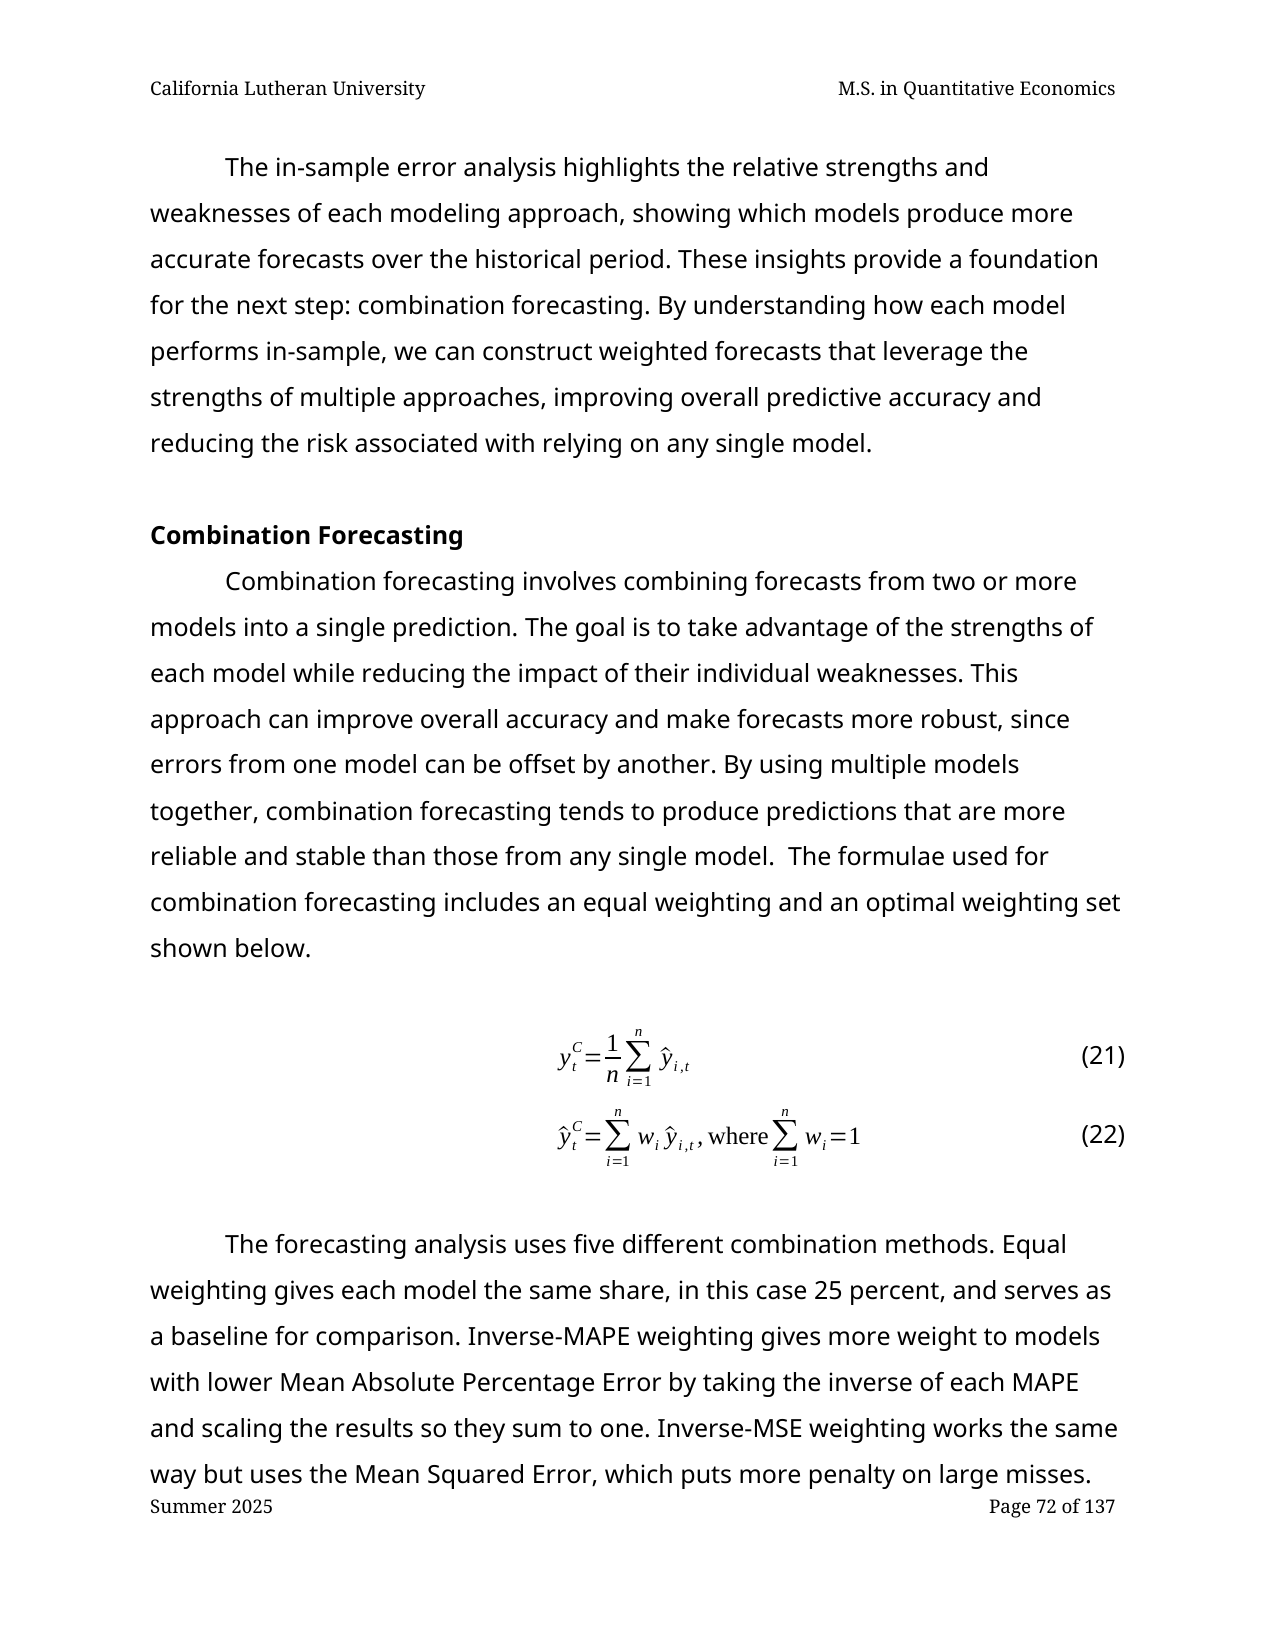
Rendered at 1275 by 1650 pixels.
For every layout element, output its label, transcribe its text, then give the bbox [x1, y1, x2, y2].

text Combination Forecasting [150, 517, 1125, 552]
text Combination forecasting involves combining forecasts from two or more models into a single prediction. The goal is to take advantage of the strengths of each model while reducing the impact of their individual weaknesses. This approach can improve overall accuracy and make forecasts more robust, since errors from one model can be offset by another. By using multiple models together, combination forecasting tends to produce predictions that are more reliable and stable than those from any single model. The formulae used for combination forecasting includes an equal weighting and an optimal weighting set shown below. [150, 563, 1125, 965]
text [150, 1227, 1125, 1491]
text The in-sample error analysis highlights the relative strengths and weaknesses of each modeling approach, showing which models produce more accurate forecasts over the historical period. These insights provide a foundation for the next step: combination forecasting. By understanding how each model performs in-sample, we can construct weighted forecasts that leverage the strengths of multiple approaches, improving overall predictive accuracy and reducing the risk associated with relying on any single model. [150, 150, 1125, 460]
text (21) [150, 1023, 1125, 1090]
text (22) [150, 1102, 1125, 1169]
